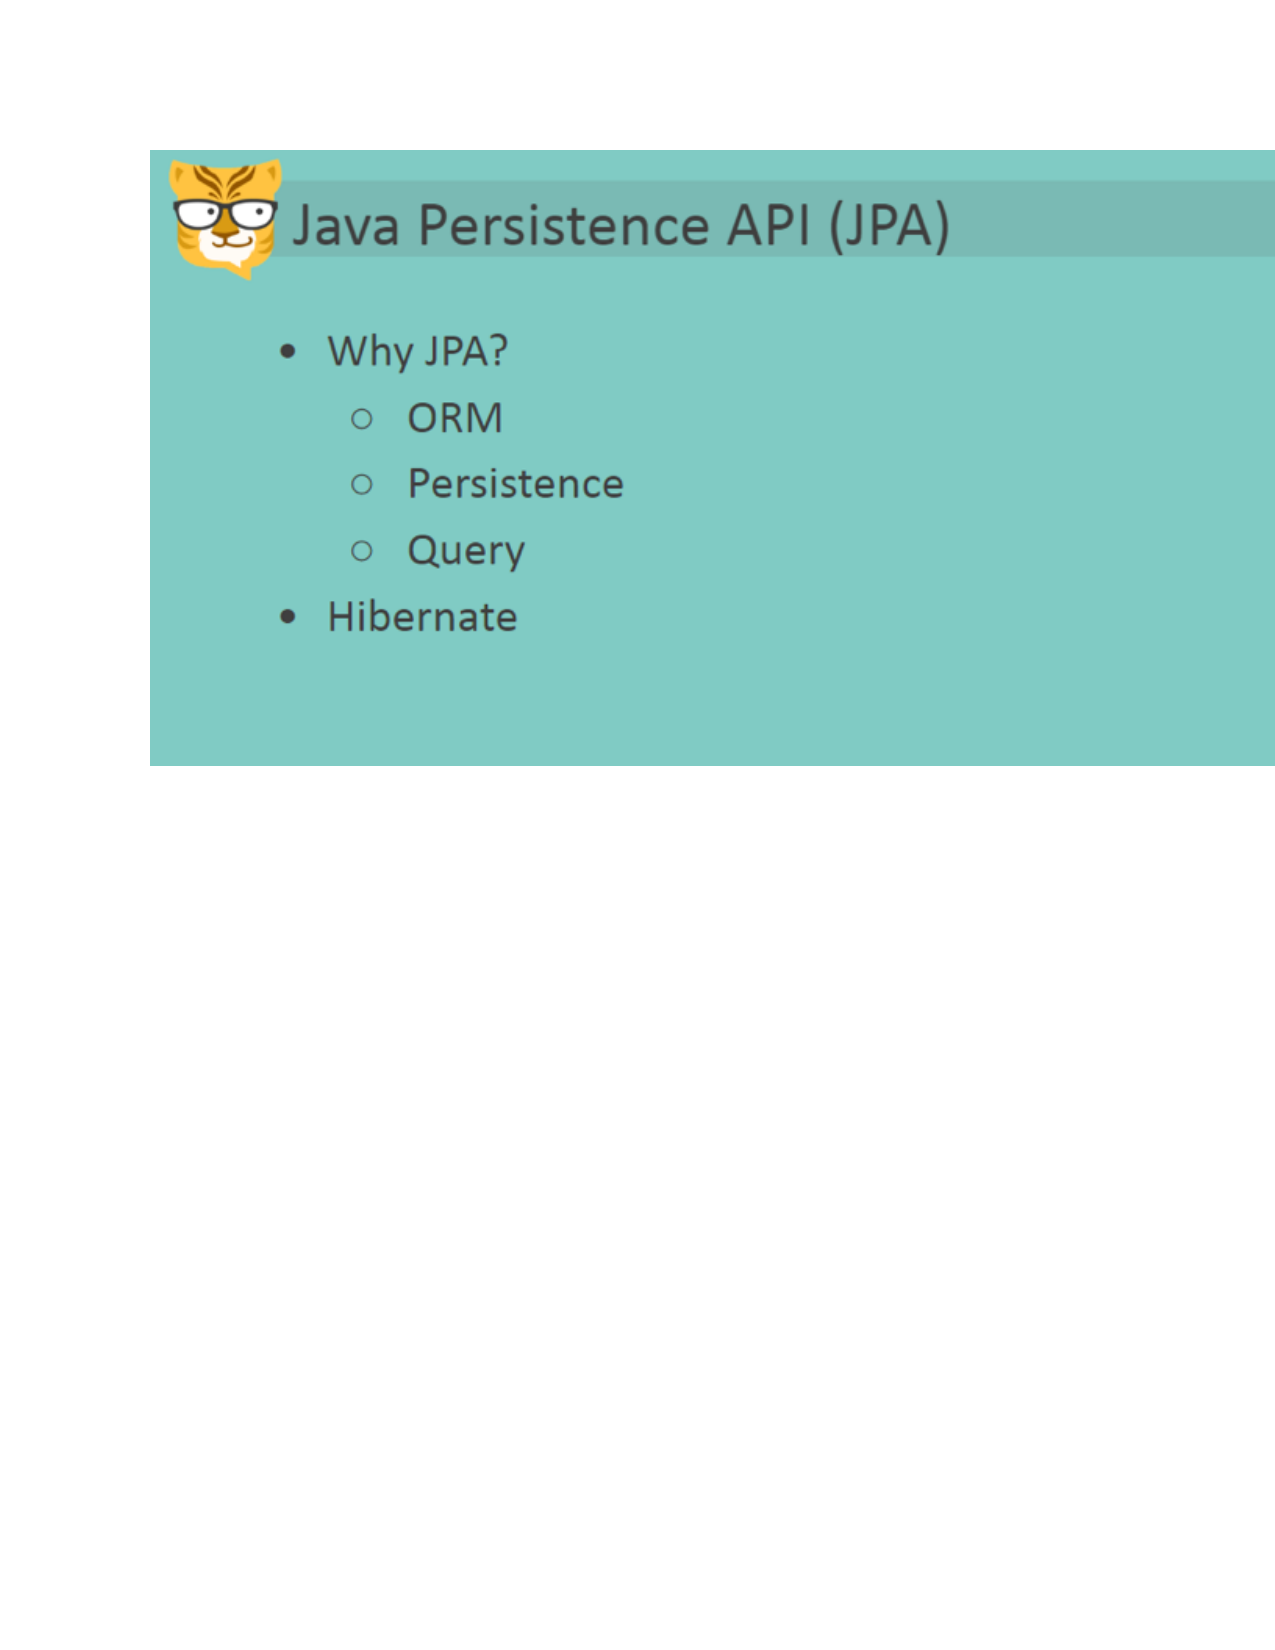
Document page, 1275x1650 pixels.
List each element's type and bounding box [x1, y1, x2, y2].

picture [150, 150, 1275, 766]
